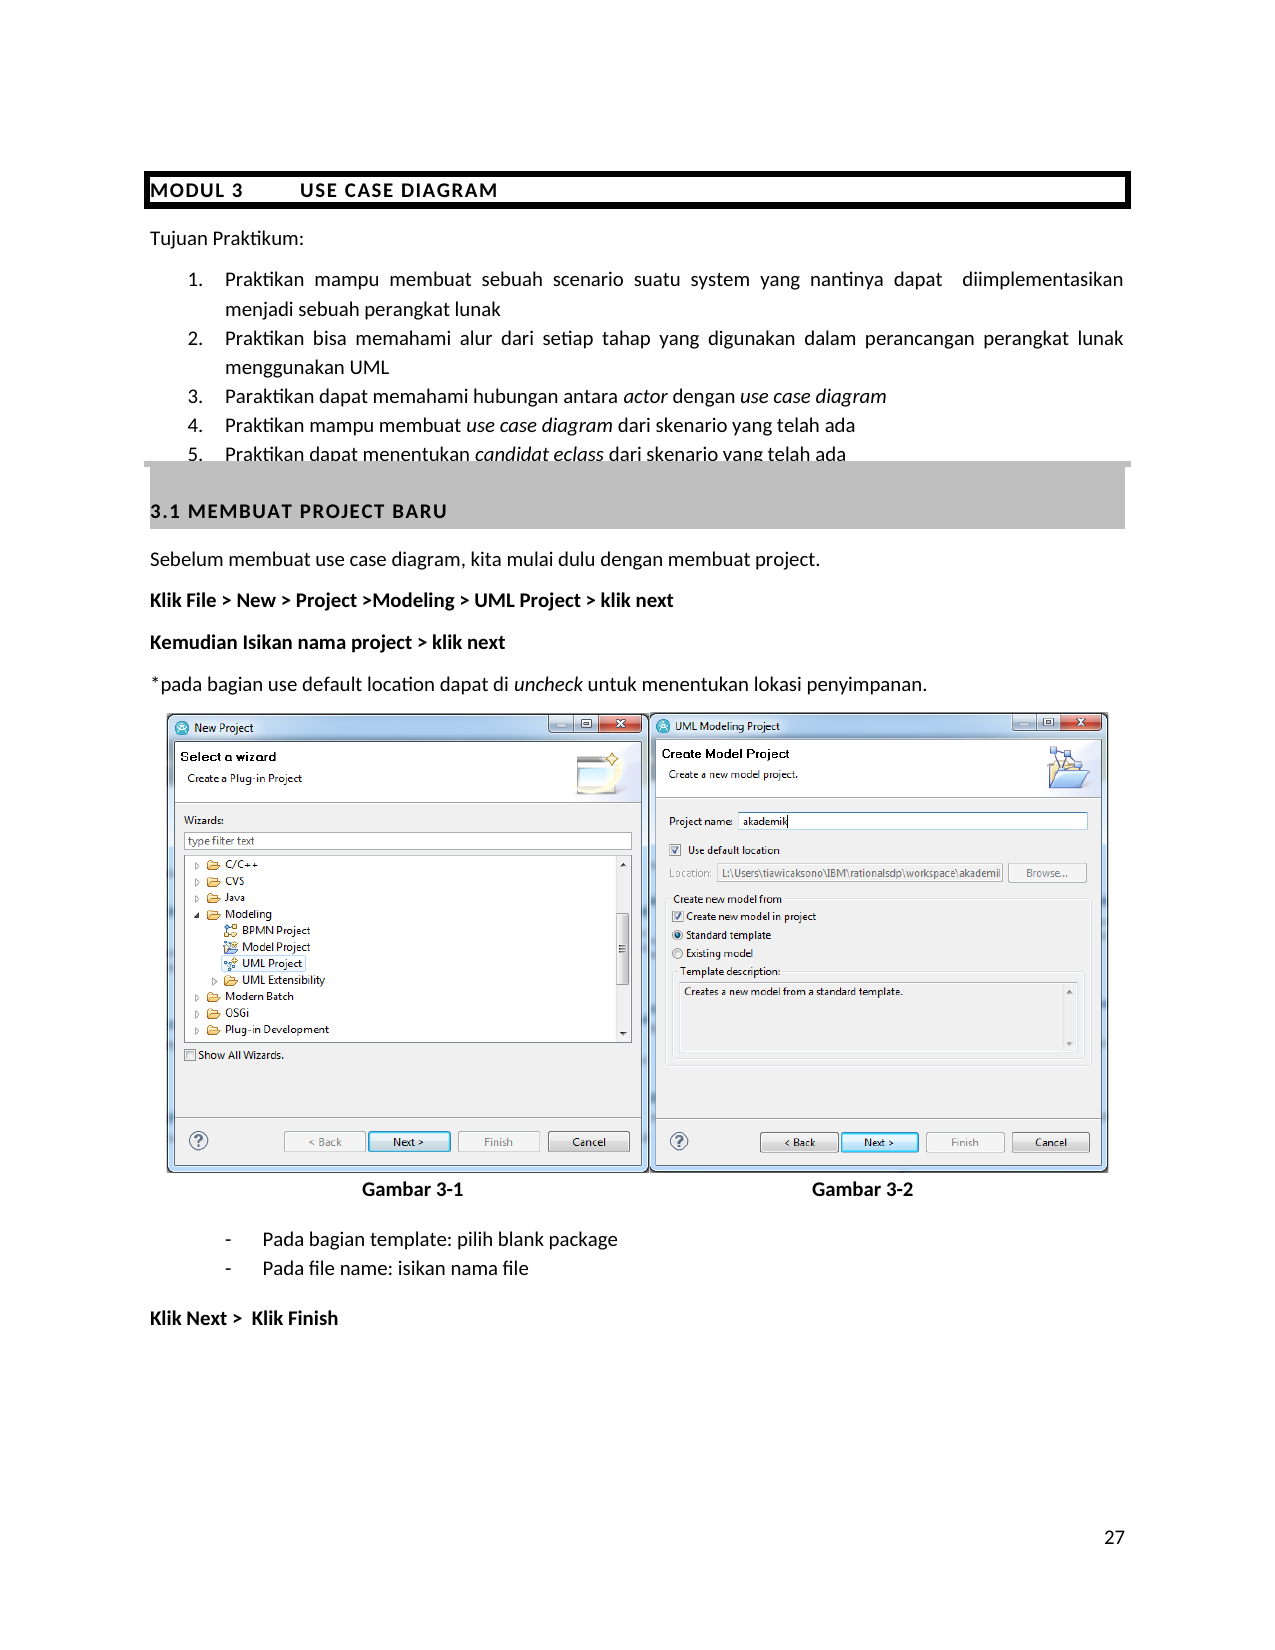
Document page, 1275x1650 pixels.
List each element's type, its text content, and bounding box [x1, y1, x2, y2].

text Klik Next > Klik Finish [150, 1305, 1125, 1331]
text Klik File > New > Project >Modeling > UML Project > klik next [150, 587, 1125, 613]
subtitle Use Case Diagram [150, 177, 1125, 202]
list Praktikan bisa memahami alur dari setiap tahap yang digunakan dalam perancangan perangkat lunak menggunakan UML [187, 325, 1125, 379]
picture [166, 712, 1109, 1173]
text *pada bagian use default location dapat di uncheck untuk menentukan lokasi penyimpanan. [150, 671, 1125, 696]
list Praktikan mampu membuat sebuah scenario suatu system yang nantinya dapat diimplementasikan menjadi sebuah perangkat lunak [187, 267, 1125, 321]
list Pada file name: isikan nama file [225, 1255, 1125, 1281]
list Praktikan dapat menentukan candidat eclass dari skenario yang telah ada [187, 442, 1125, 461]
text Gambar 3-1 Gambar 3-2 [150, 1176, 1125, 1201]
text Sebelum membuat use case diagram, kita mulai dulu dengan membuat project. [150, 546, 1125, 571]
list Pada bagian template: pilih blank package [225, 1226, 1125, 1251]
list Paraktikan dapat memahami hubungan antara actor dengan use case diagram [187, 383, 1125, 409]
text Kemudian Isikan nama project > klik next [150, 629, 1125, 654]
subtitle 3.1 Membuat Project Baru [150, 498, 1125, 523]
list Praktikan mampu membuat use case diagram dari skenario yang telah ada [187, 412, 1125, 438]
text Tujuan Praktikum: [150, 225, 1125, 250]
